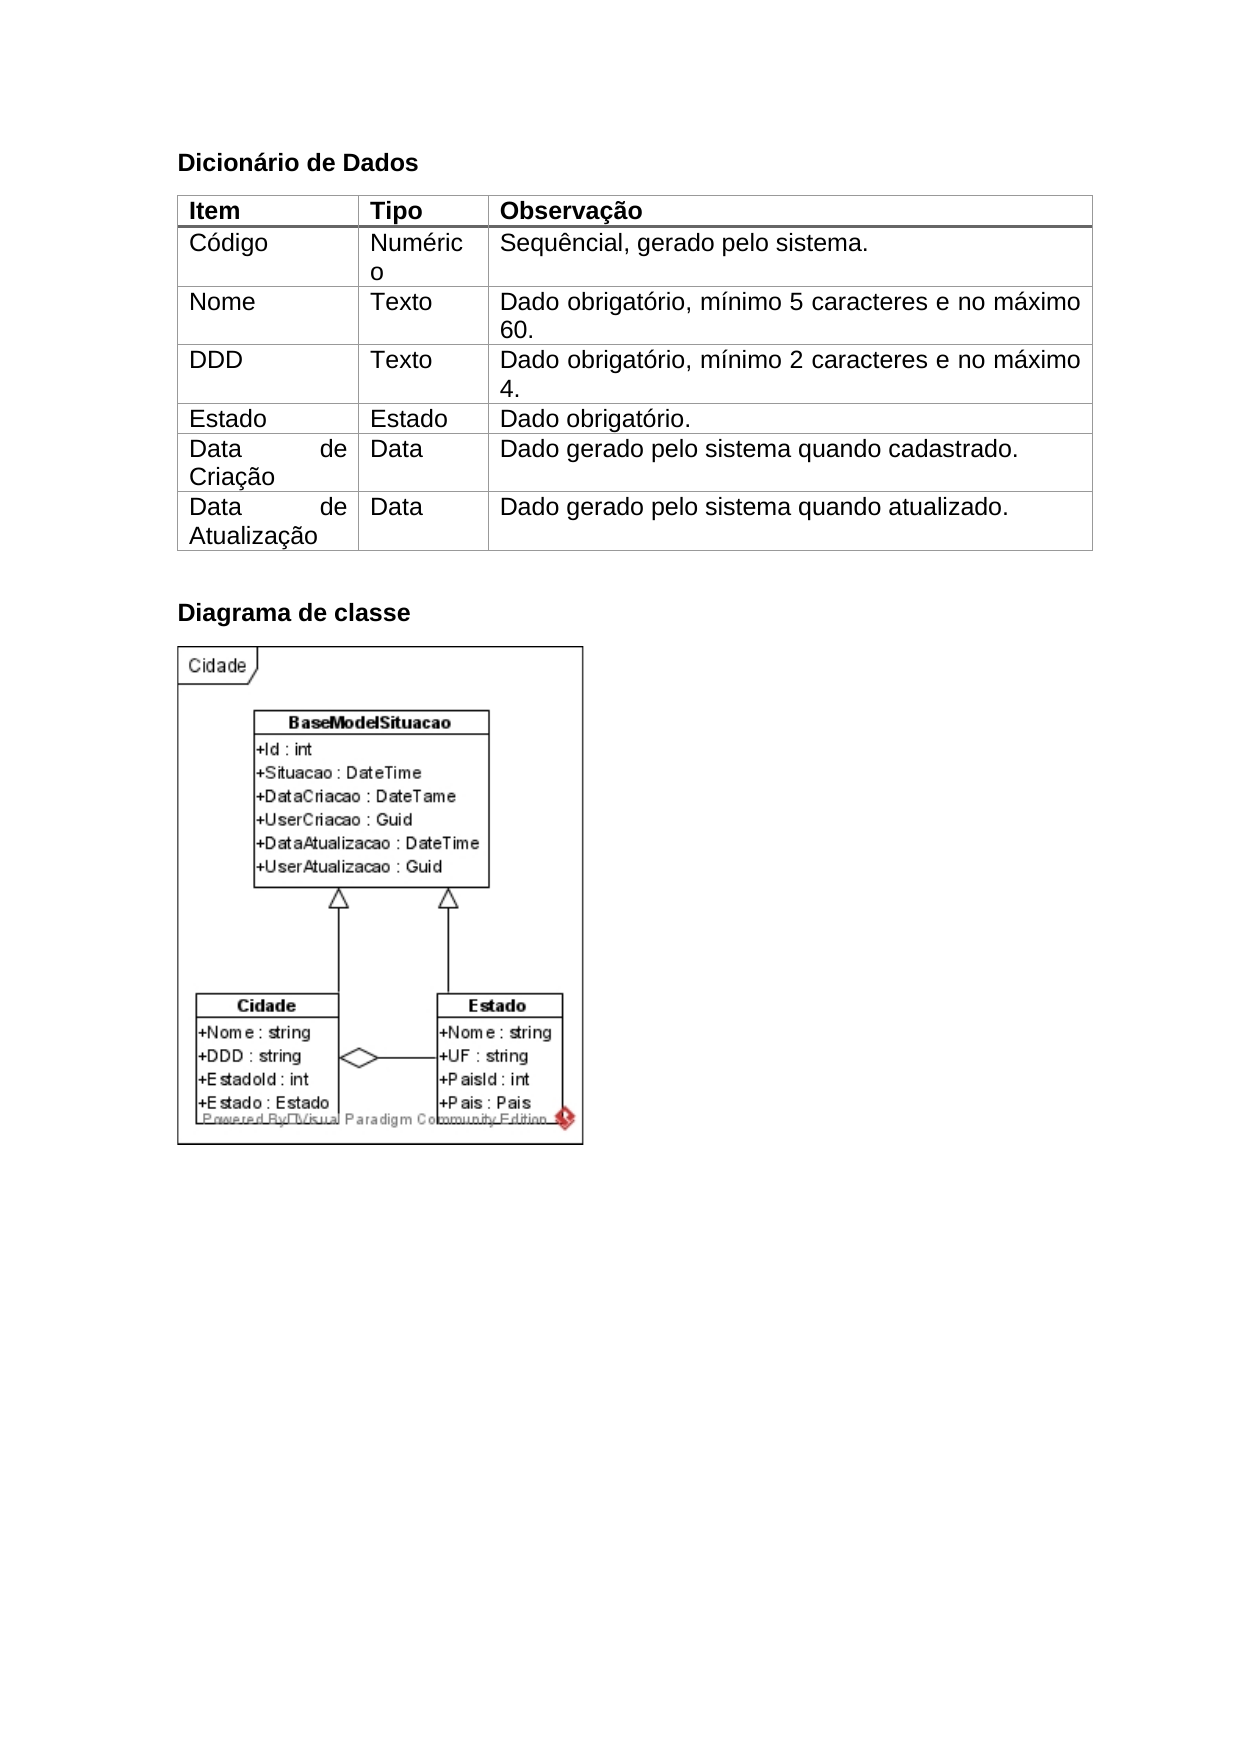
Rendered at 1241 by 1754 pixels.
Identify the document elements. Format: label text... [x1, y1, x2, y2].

table_cell Dado gerado pelo sistema quando atualizado. [489, 492, 1092, 550]
table_header Observação [489, 196, 1092, 225]
table_cell Dado obrigatório, mínimo 2 caracteres e no máximo 4. [489, 345, 1092, 403]
table_cell Sequêncial, gerado pelo sistema. [489, 228, 1092, 286]
table_cell Dado gerado pelo sistema quando cadastrado. [489, 434, 1092, 491]
table_cell Código [178, 228, 358, 286]
table_cell Data de Atualização [178, 492, 358, 550]
table_cell Dado obrigatório. [489, 404, 1092, 433]
table_cell DDD [178, 345, 358, 403]
table_cell Texto [359, 345, 488, 403]
table_cell Texto [359, 287, 488, 344]
text Diagrama de classe [177, 598, 1063, 627]
table_cell Data [359, 492, 488, 550]
table_cell Numérico [359, 228, 488, 286]
table_header Item [178, 196, 358, 225]
table_header Tipo [359, 196, 488, 225]
text Dicionário de Dados [177, 148, 1063, 176]
table_cell Data de Criação [178, 434, 358, 491]
table_cell Data [359, 434, 488, 491]
table_cell Estado [178, 404, 358, 433]
table_cell Dado obrigatório, mínimo 5 caracteres e no máximo 60. [489, 287, 1092, 344]
picture [177, 646, 584, 1145]
table_cell Nome [178, 287, 358, 344]
table_cell Estado [359, 404, 488, 433]
